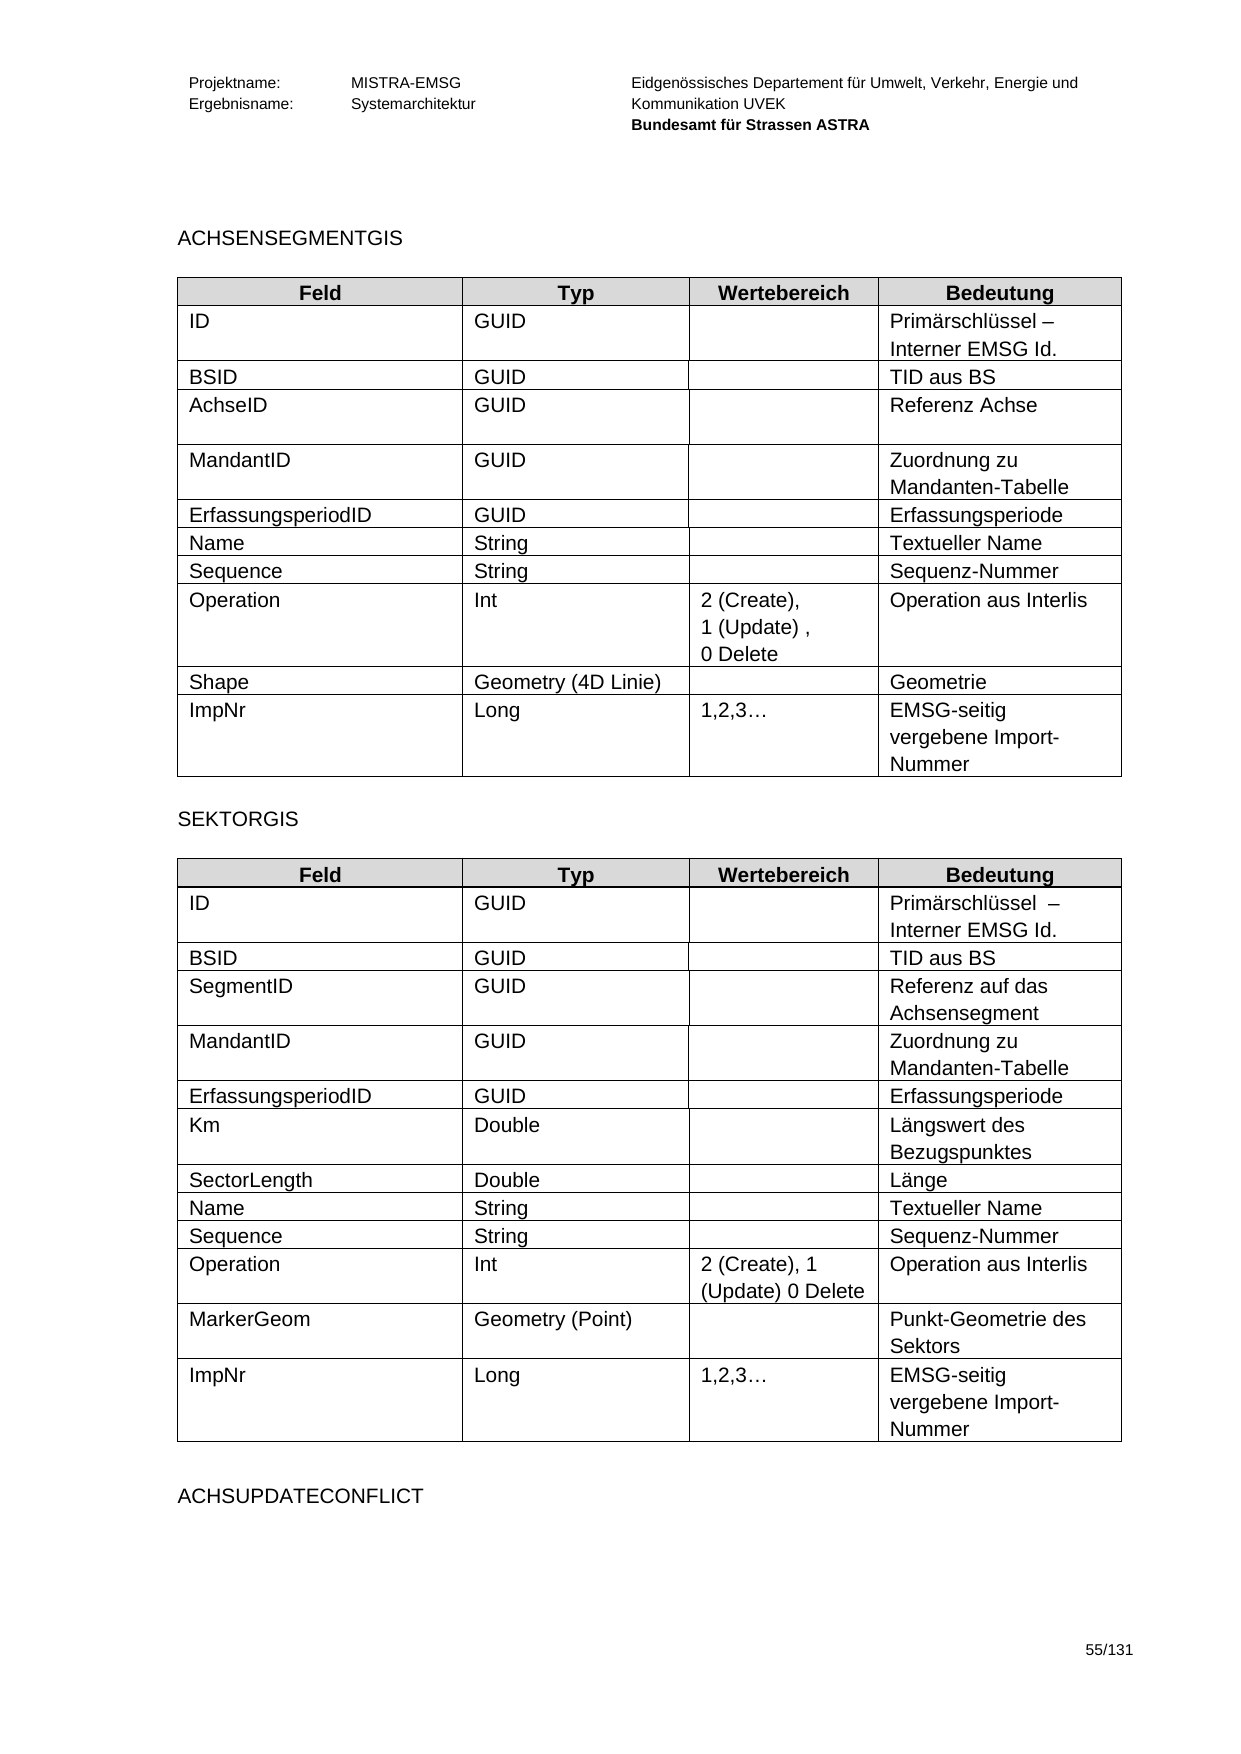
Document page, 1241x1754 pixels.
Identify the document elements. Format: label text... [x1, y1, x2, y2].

table_cell BSID [178, 943, 462, 970]
table_cell [689, 1081, 878, 1108]
table_cell Int [463, 1249, 689, 1303]
table_cell 1,2,3… [690, 695, 878, 776]
table_cell GUID [463, 361, 688, 388]
table_header Wertebereich [690, 859, 878, 886]
table_header Typ [463, 859, 689, 886]
table_cell Geometry (Point) [463, 1304, 689, 1358]
table_cell GUID [463, 306, 689, 360]
table_cell String [463, 1221, 689, 1248]
table_cell [690, 667, 878, 694]
table_cell Double [463, 1165, 689, 1192]
table_cell ErfassungsperiodID [178, 500, 462, 527]
table_cell 2 (Create), 1 (Update) , 0 Delete [690, 584, 878, 666]
table_cell Zuordnung zu Mandanten-Tabelle [879, 445, 1121, 499]
table_cell MandantID [178, 445, 462, 499]
table_cell MandantID [178, 1026, 462, 1080]
table_cell String [463, 528, 689, 555]
table_cell [690, 888, 878, 942]
table_cell MarkerGeom [178, 1304, 462, 1358]
table_cell 2 (Create), 1 (Update) 0 Delete [690, 1249, 878, 1303]
table_cell [690, 1221, 878, 1248]
table_cell Referenz auf das Achsensegment [879, 971, 1121, 1025]
table_cell Int [463, 584, 689, 666]
table_cell SegmentID [178, 971, 462, 1025]
table_header Feld [178, 859, 462, 886]
table_cell [690, 528, 878, 555]
table_cell GUID [463, 943, 688, 970]
table_cell BSID [178, 361, 462, 388]
table_cell TID aus BS [879, 361, 1121, 388]
table_cell Referenz Achse [879, 390, 1121, 444]
table_cell [690, 306, 878, 360]
table_cell TID aus BS [879, 943, 1121, 970]
table_cell Long [463, 695, 689, 776]
table_cell 1,2,3… [690, 1359, 878, 1441]
table_cell Erfassungsperiode [879, 500, 1121, 527]
table_cell Sequenz-Nummer [879, 1221, 1121, 1248]
table_header Feld [178, 278, 462, 305]
table_cell Geometry (4D Linie) [463, 667, 689, 694]
table_cell Geometrie [879, 667, 1121, 694]
table_cell Zuordnung zu Mandanten-Tabelle [879, 1026, 1121, 1080]
table_cell ImpNr [178, 695, 462, 776]
table_cell Name [178, 1193, 462, 1220]
table_cell Operation aus Interlis [879, 584, 1121, 666]
table_cell GUID [463, 445, 688, 499]
table_cell EMSG-seitig vergebene Import-Nummer [879, 695, 1121, 776]
text ACHSENSEGMENTGIS [177, 223, 1122, 250]
table_cell [690, 1109, 878, 1163]
table_cell ID [178, 888, 462, 942]
table_cell String [463, 1193, 689, 1220]
table_cell [690, 1304, 878, 1358]
table_cell Operation [178, 1249, 462, 1303]
text ACHSUPDATECONFLICT [177, 1481, 1122, 1508]
table_cell [689, 1026, 878, 1080]
table_cell Textueller Name [879, 528, 1121, 555]
table_cell Shape [178, 667, 462, 694]
table_cell EMSG-seitig vergebene Import-Nummer [879, 1359, 1121, 1441]
table_cell String [463, 556, 689, 583]
table_cell Textueller Name [879, 1193, 1121, 1220]
table_cell Erfassungsperiode [879, 1081, 1121, 1108]
table_cell [690, 971, 878, 1025]
table_cell Long [463, 1359, 689, 1441]
table_cell [690, 556, 878, 583]
table_cell [689, 361, 878, 388]
table_cell AchseID [178, 390, 462, 444]
table_cell Längswert des Bezugspunktes [879, 1109, 1121, 1163]
table_cell [690, 390, 878, 444]
table_cell Double [463, 1109, 689, 1163]
table_cell ErfassungsperiodID [178, 1081, 462, 1108]
table_cell GUID [463, 500, 688, 527]
table_cell [690, 1165, 878, 1192]
table_header Wertebereich [690, 278, 878, 305]
table_cell Sequence [178, 1221, 462, 1248]
table_cell SectorLength [178, 1165, 462, 1192]
table_cell Punkt-Geometrie des Sektors [879, 1304, 1121, 1358]
table_header Bedeutung [879, 278, 1121, 305]
table_cell [689, 445, 878, 499]
table_header Bedeutung [879, 859, 1121, 886]
table_cell Operation aus Interlis [879, 1249, 1121, 1303]
table_cell [689, 943, 878, 970]
table_cell Primärschlüssel – Interner EMSG Id. [879, 306, 1121, 360]
table_cell GUID [463, 1081, 688, 1108]
table_cell GUID [463, 390, 689, 444]
table_cell Name [178, 528, 462, 555]
table_cell ID [178, 306, 462, 360]
table_cell ImpNr [178, 1359, 462, 1441]
table_cell Km [178, 1109, 462, 1163]
table_header Typ [463, 278, 689, 305]
table_cell Primärschlüssel – Interner EMSG Id. [879, 888, 1121, 942]
table_cell [690, 1193, 878, 1220]
table_cell [689, 500, 878, 527]
table_cell GUID [463, 1026, 688, 1080]
table_cell GUID [463, 971, 689, 1025]
table_cell Sequence [178, 556, 462, 583]
text SEKTORGIS [177, 804, 1122, 831]
table_cell Operation [178, 584, 462, 666]
table_cell GUID [463, 888, 689, 942]
table_cell Länge [879, 1165, 1121, 1192]
table_cell Sequenz-Nummer [879, 556, 1121, 583]
